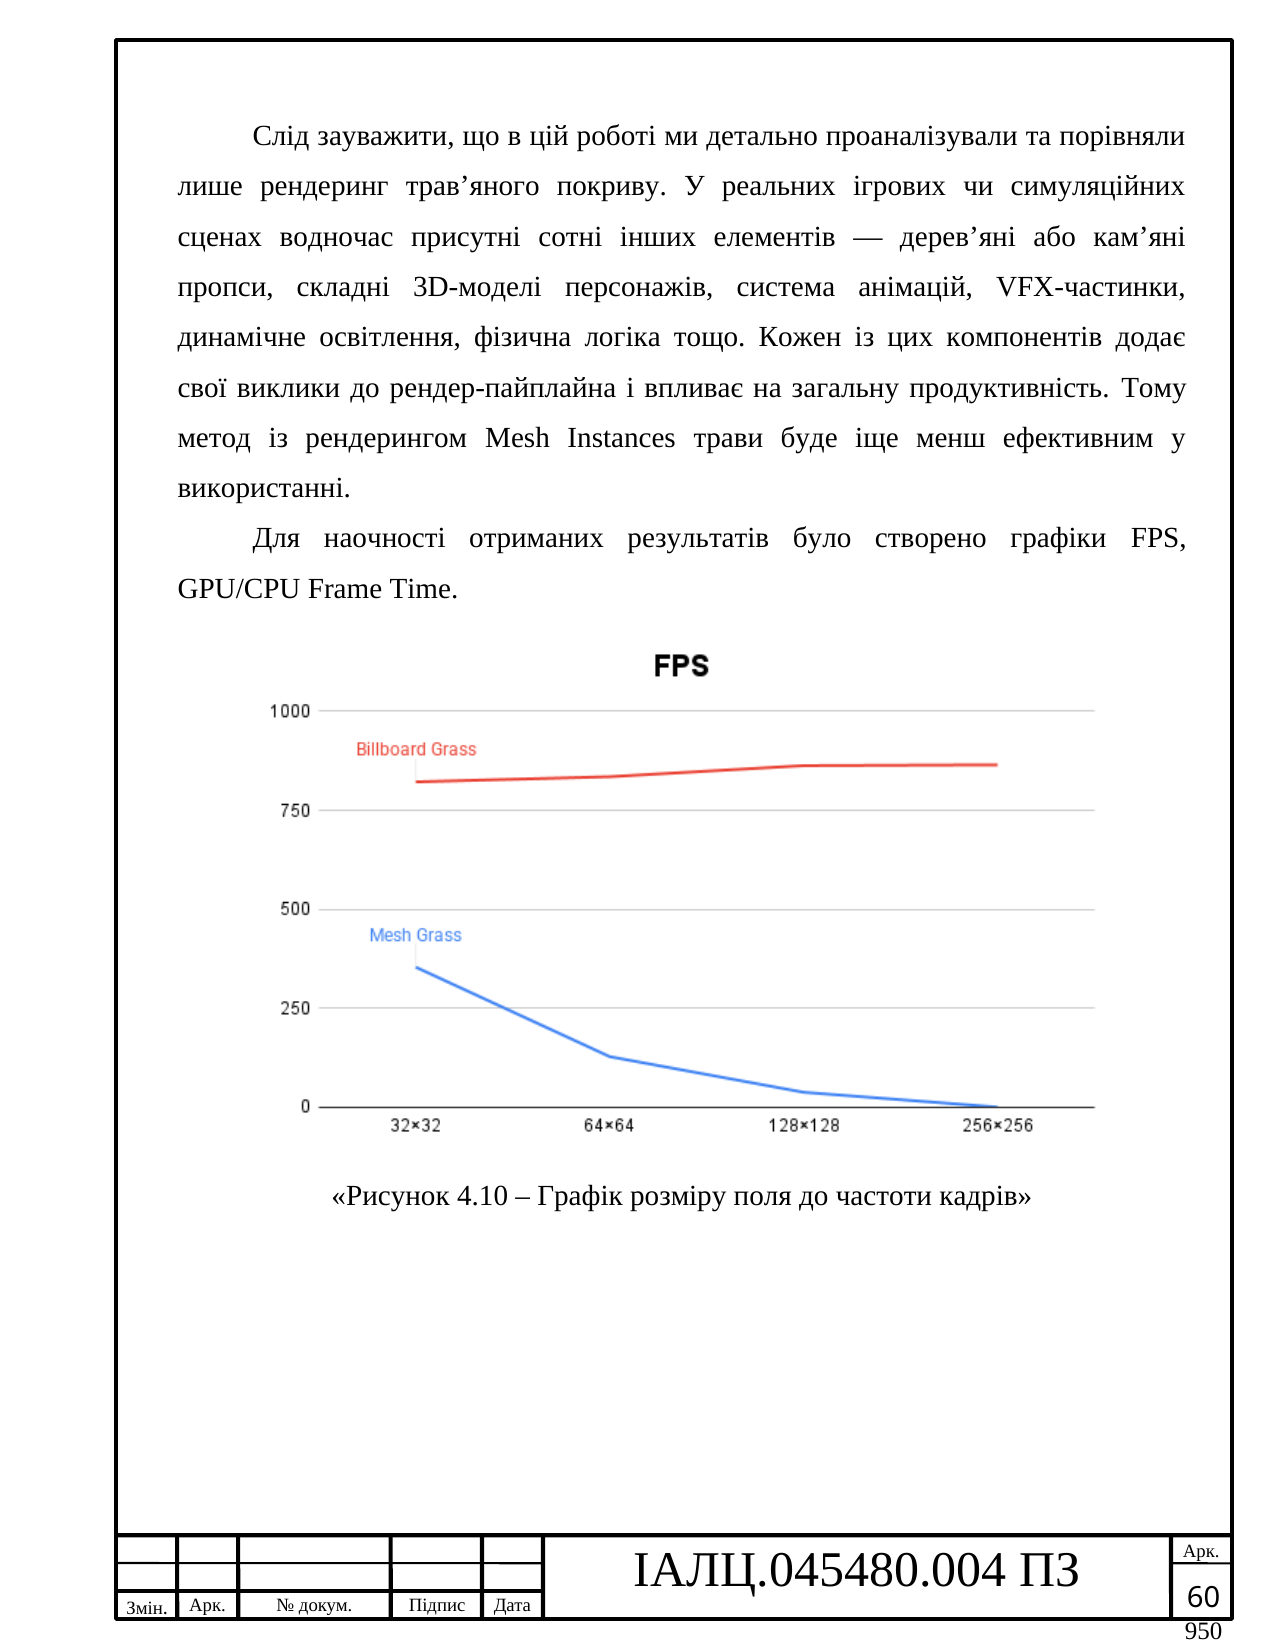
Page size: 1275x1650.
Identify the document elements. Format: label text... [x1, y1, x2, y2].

picture [242, 621, 1122, 1164]
text Для наочності отриманих результатів було створено графіки FPS, GPU/CPU Frame Time. [177, 521, 1186, 604]
text «Рисунок 4.10 – Графік розміру поля до частоти кадрів» [177, 1178, 1186, 1212]
text Слід зауважити, що в цій роботі ми детально проаналізували та порівняли лише рендеринг трав’яного покриву. У реальних ігрових чи симуляційних сценах водночас присутні сотні інших елементів — дерев’яні або кам’яні пропси, складні 3D-моделі персонажів, система анімацій, VFX-частинки, динамічне освітлення, фізична логіка тощо. Кожен із цих компонентів додає свої виклики до рендер-пайплайна і впливає на загальну продуктивність. Тому метод із рендерингом Mesh Instances трави буде іще менш ефективним у використанні. [177, 118, 1186, 504]
